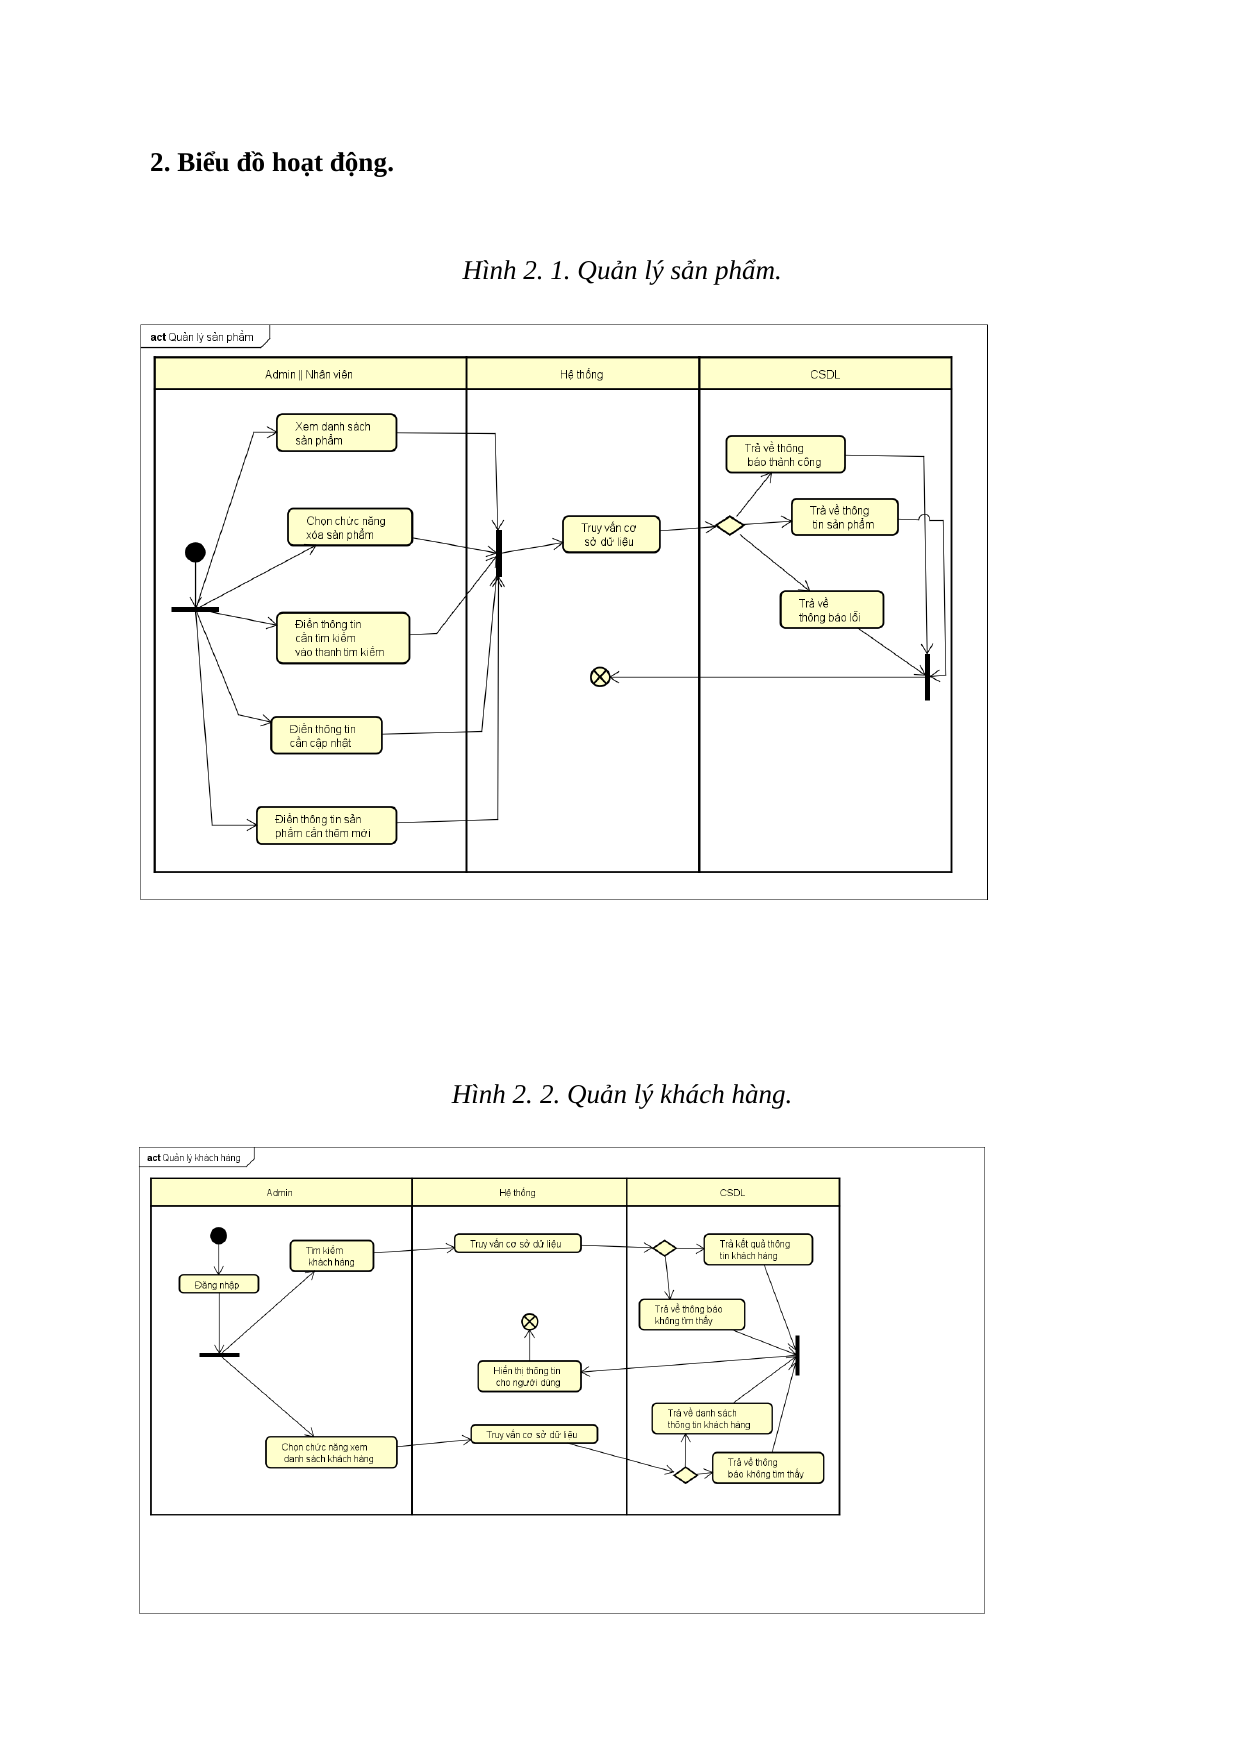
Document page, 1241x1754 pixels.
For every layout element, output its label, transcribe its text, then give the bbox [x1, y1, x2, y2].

text Hình 2. 2. Quản lý khách hàng. [131, 1078, 1113, 1109]
text Hình 2. 1. Quản lý sản phẩm. [131, 254, 1113, 285]
subtitle Biểu đồ hoạt động. [150, 146, 1113, 177]
picture [131, 315, 996, 909]
picture [131, 1139, 992, 1621]
